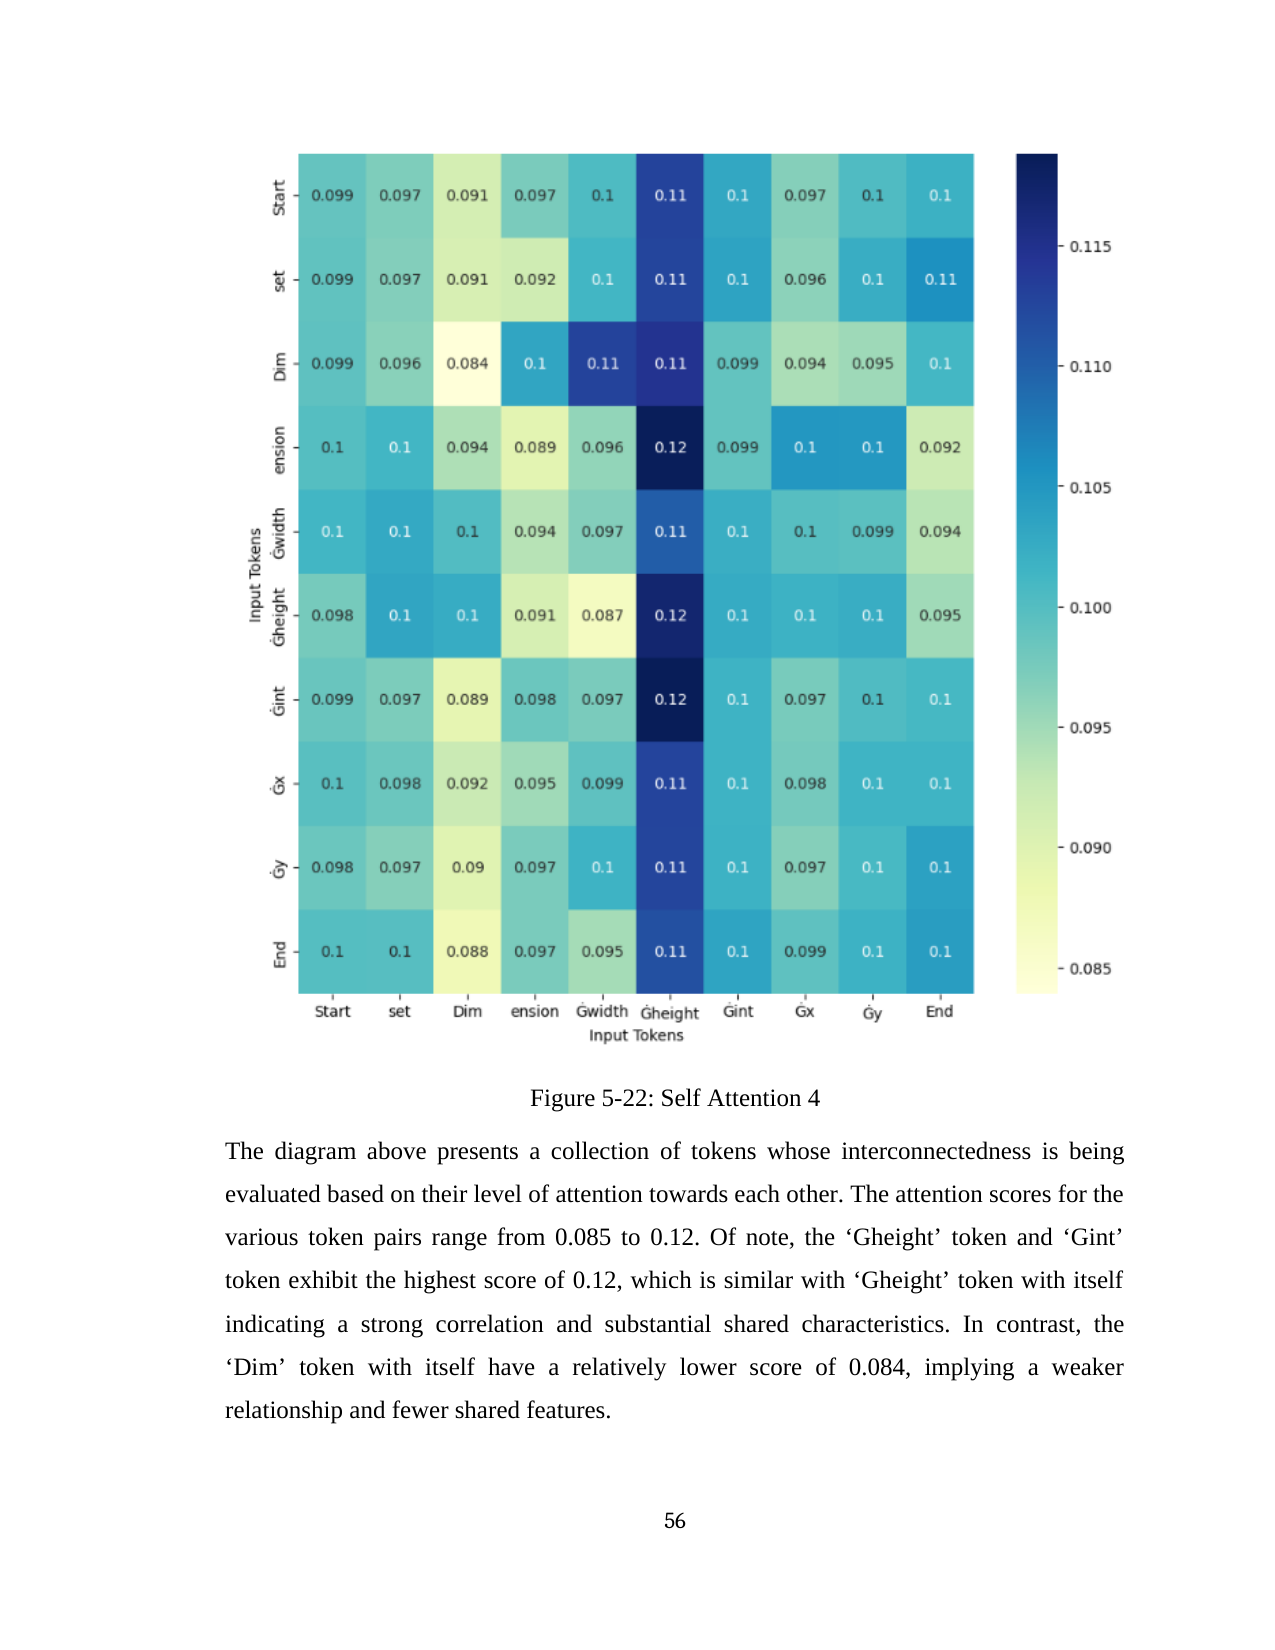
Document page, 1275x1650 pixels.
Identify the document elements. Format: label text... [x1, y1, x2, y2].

subtitle The diagram above presents a collection of tokens whose interconnectedness is being evaluated based on their level of attention towards each other. The attention scores for the various token pairs range from 0.085 to 0.12. Of note, the ‘Gheight’ token and ‘Gint’ token exhibit the highest score of 0.12, which is similar with ‘Gheight’ token with itself indicating a strong correlation and substantial shared characteristics. In contrast, the ‘Dim’ token with itself have a relatively lower score of 0.084, implying a weaker relationship and fewer shared features. [225, 1136, 1125, 1424]
picture [225, 150, 1125, 1054]
